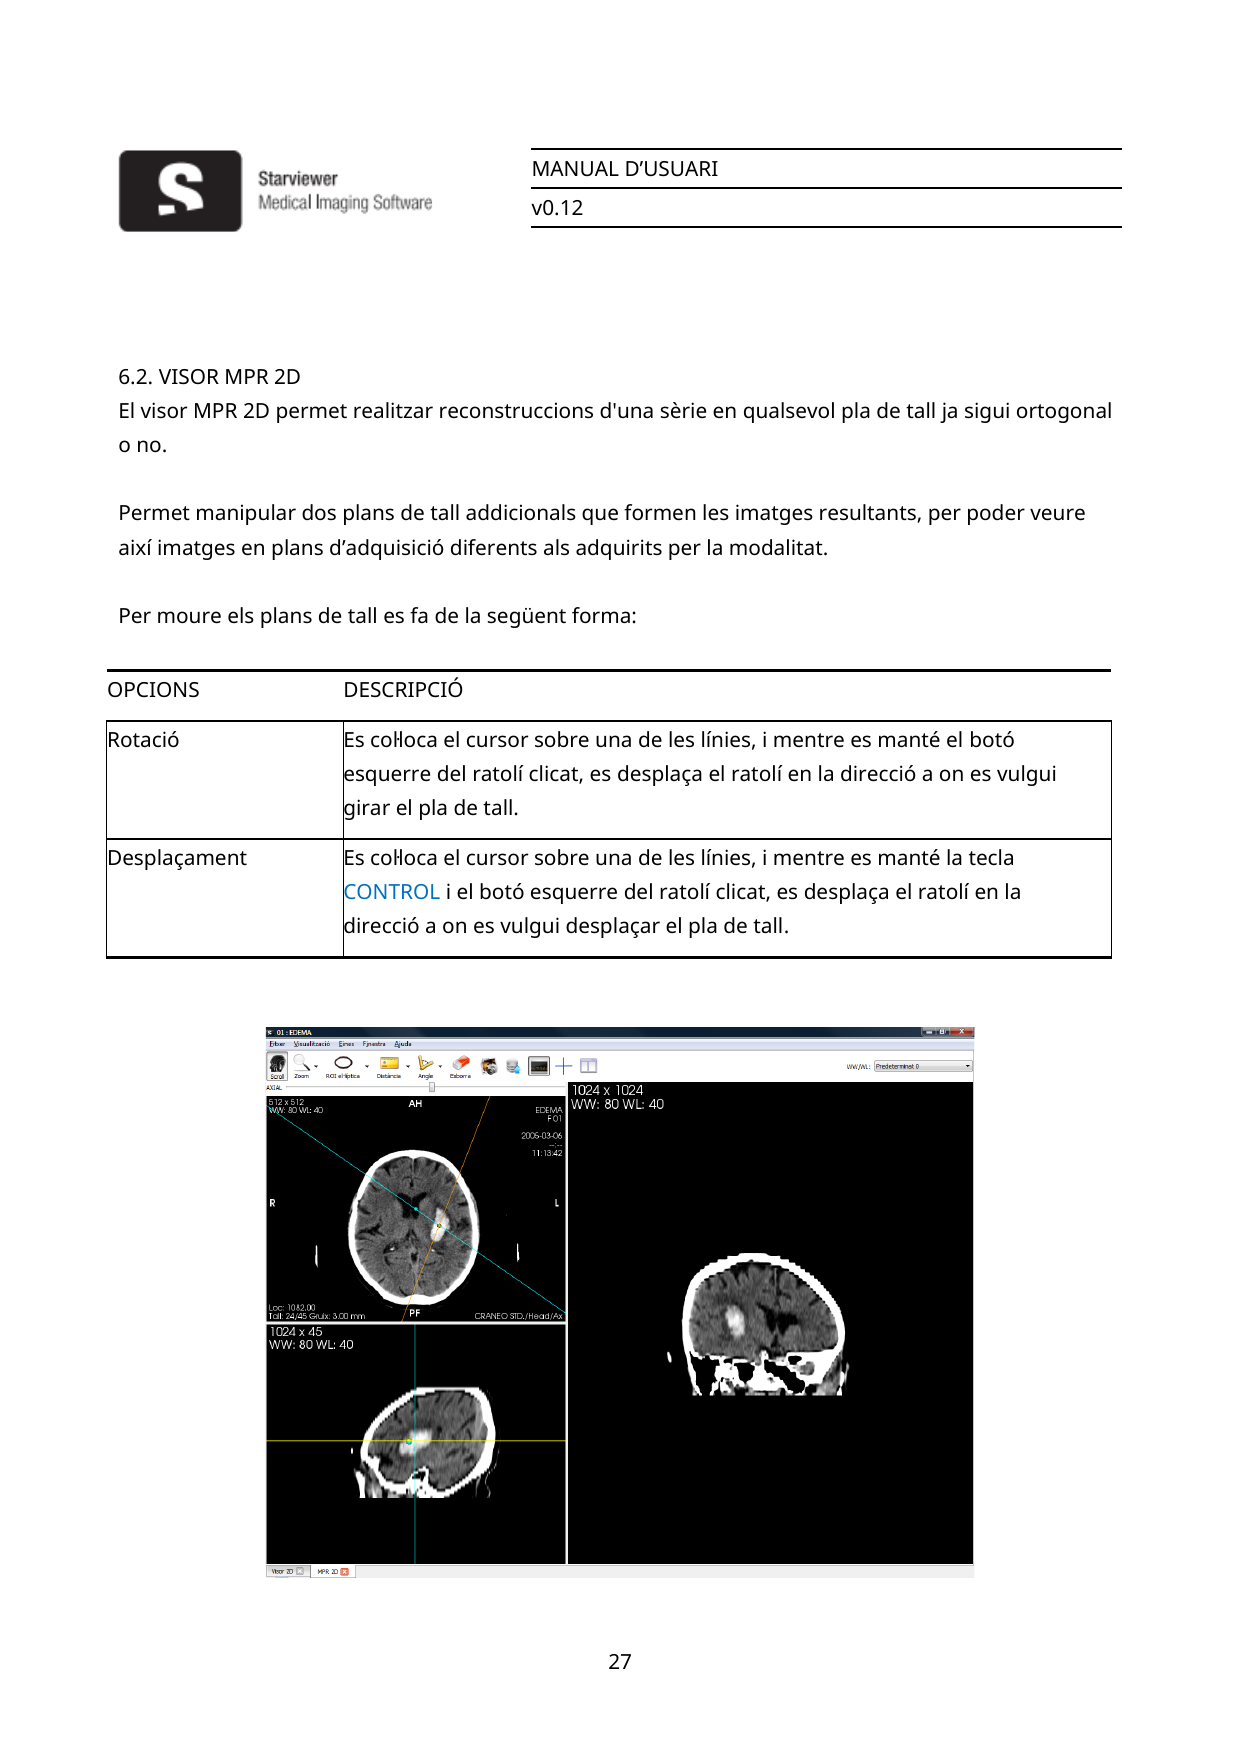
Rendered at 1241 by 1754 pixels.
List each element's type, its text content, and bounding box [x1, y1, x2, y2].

table_header opcions [107, 672, 343, 720]
table_cell Desplaçament [107, 840, 343, 956]
subtitle Visor MPR 2D [118, 362, 1122, 391]
table_cell Es col·loca el cursor sobre una de les línies, i mentre es manté la tecla CONTROL i el botó esquerre del ratolí clicat, es desplaça el ratolí en la direcció a on es vulgui desplaçar el pla de tall. [344, 840, 1111, 956]
text Permet manipular dos plans de tall addicionals que formen les imatges resultants, per poder veure així imatges en plans d’adquisició diferents als adquirits per la modalitat. [118, 498, 1122, 561]
text El visor MPR 2D permet realitzar reconstruccions d'una sèrie en qualsevol pla de tall ja sigui ortogonal o no. [118, 396, 1122, 459]
picture [265, 1027, 975, 1578]
table_header descripció [343, 672, 1111, 720]
text Per moure els plans de tall es fa de la següent forma: [118, 601, 1122, 629]
table_cell Es col·loca el cursor sobre una de les línies, i mentre es manté el botó esquerre del ratolí clicat, es desplaça el ratolí en la direcció a on es vulgui girar el pla de tall. [344, 722, 1111, 838]
table_cell Rotació [107, 722, 343, 838]
